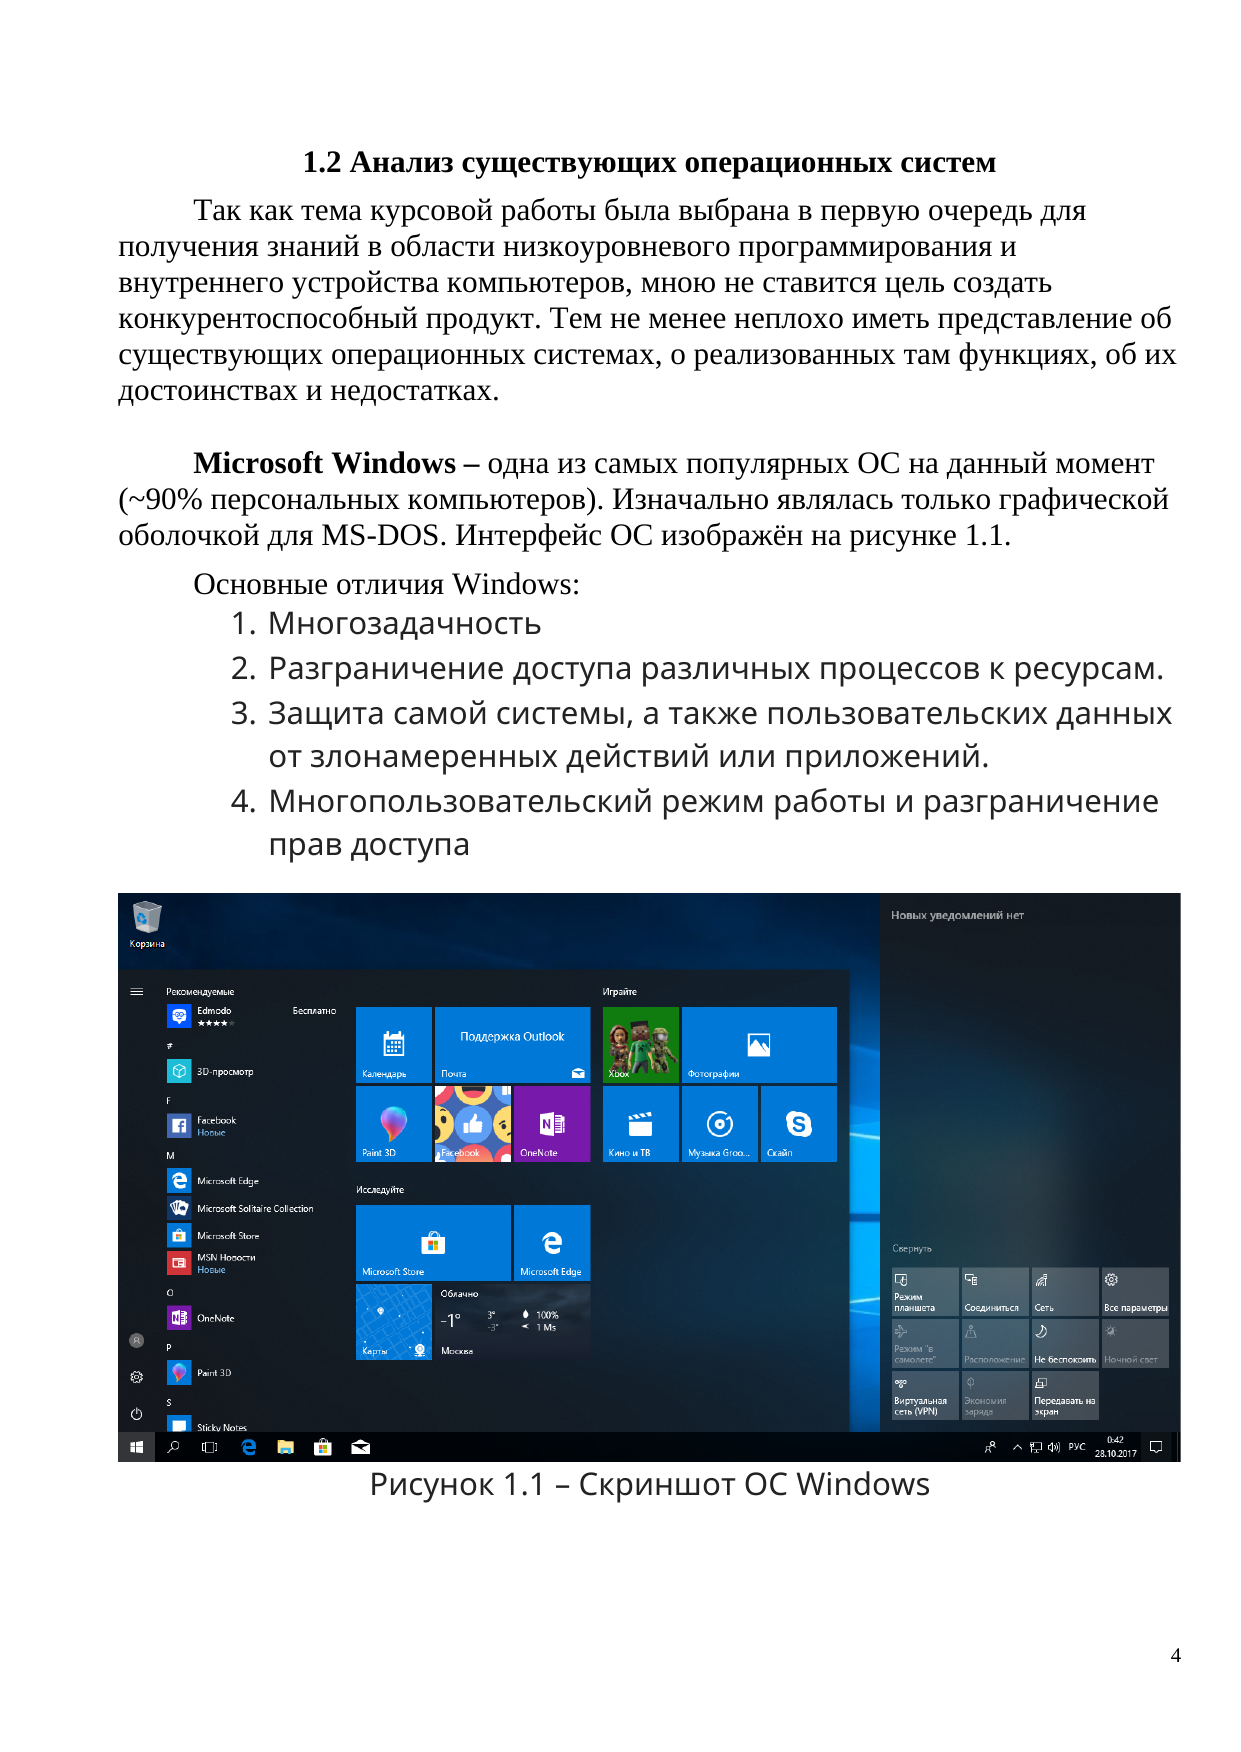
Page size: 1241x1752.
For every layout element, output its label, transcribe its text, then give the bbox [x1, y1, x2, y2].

text Так как тема курсовой работы была выбрана в первую очередь для получения знаний в области низкоуровневого программирования и внутреннего устройства компьютеров, мною не ставится цель создать конкурентоспособный продукт. Тем не менее неплохо иметь представление об существующих операционных системах, о реализованных там функциях, об их достоинствах и недостатках. [118, 192, 1181, 407]
text Microsoft Windows – одна из самых популярных ОС на данный момент (~90% персональных компьютеров). Изначально являлась только графической оболочкой для MS-DOS. Интерфейс ОС изображён на рисунке 1.1. [118, 445, 1181, 552]
list Многозадачность [230, 601, 1181, 643]
list Разграничение доступа различных процессов к ресурсам. [231, 646, 1181, 689]
text Рисунок 1.1 – Скриншот ОС Windows [118, 1462, 1181, 1504]
list Защита самой системы, а также пользовательских данных от злонамеренных действий или приложений. [231, 691, 1181, 776]
text 1.2 Анализ существующих операционных систем [118, 143, 1181, 179]
text Основные отличия Windows: [118, 565, 1181, 601]
list Многопользовательский режим работы и разграничение прав доступа [231, 779, 1181, 864]
picture [118, 893, 1181, 1462]
